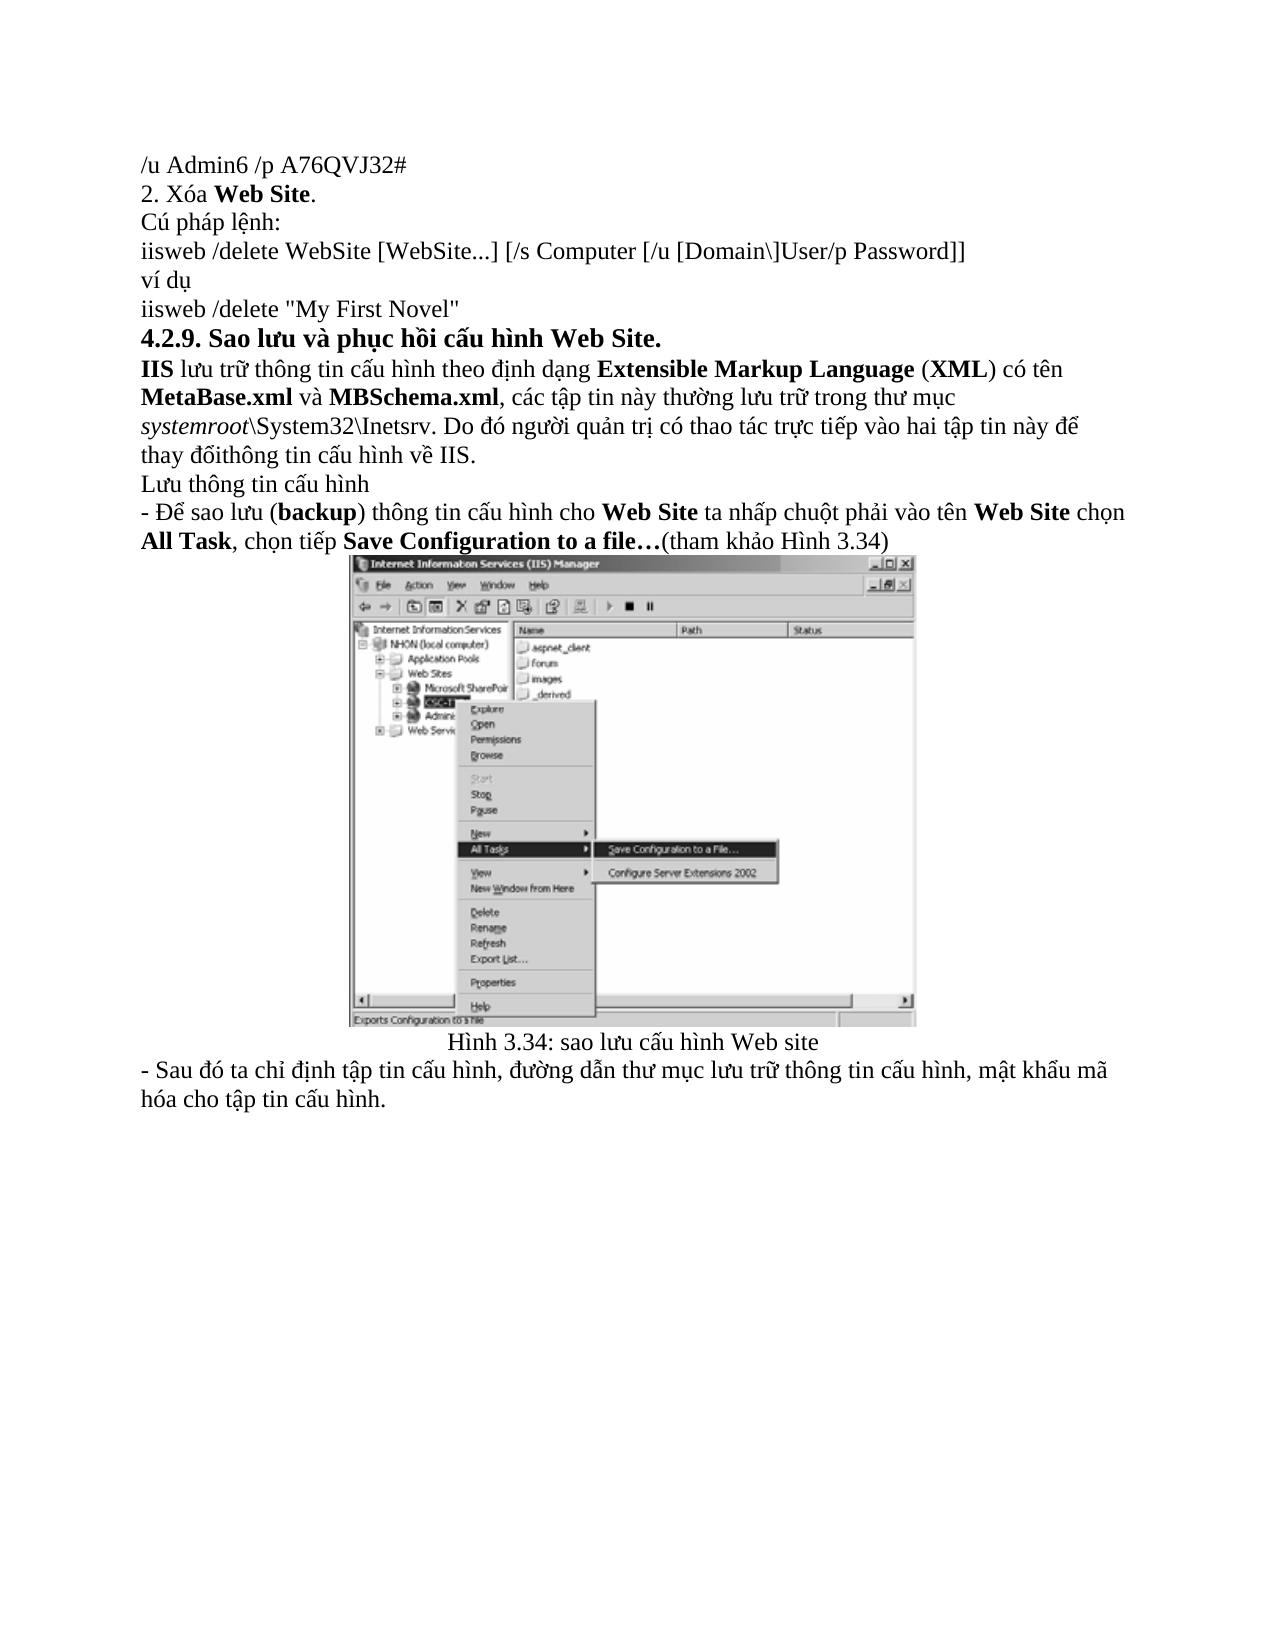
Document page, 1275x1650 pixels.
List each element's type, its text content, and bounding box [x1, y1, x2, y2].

text Hình 3.34: sao lưu cấu hình Web site [141, 1027, 1125, 1056]
text IIS lưu trữ thông tin cấu hình theo định dạng Extensible Markup Language (XML) có tên [141, 354, 1125, 382]
text /u Admin6 /p A76QVJ32# [141, 150, 1125, 179]
text systemroot\System32\Inetsrv. Do đó người quản trị có thao tác trực tiếp vào hai tập tin này để thay đổithông tin cấu hình về IIS. [141, 411, 1125, 469]
text hóa cho tập tin cấu hình. [141, 1084, 1125, 1113]
text iisweb /delete "My First Novel" [141, 294, 1125, 322]
text Lưu thông tin cấu hình [141, 469, 1125, 497]
text Cú pháp lệnh: [141, 207, 1125, 236]
text - Để sao lưu (backup) thông tin cấu hình cho Web Site ta nhấp chuột phải vào tên Web Site chọn [141, 497, 1125, 526]
text iisweb /delete WebSite [WebSite...] [/s Computer [/u [Domain\]User/p Password]] [141, 236, 1125, 265]
text - Sau đó ta chỉ định tập tin cấu hình, đường dẫn thư mục lưu trữ thông tin cấu hình, mật khẩu mã [141, 1056, 1125, 1084]
text MetaBase.xml và MBSchema.xml, các tập tin này thường lưu trữ trong thư mục [141, 382, 1125, 411]
text 4.2.9. Sao lưu và phục hồi cấu hình Web Site. [141, 322, 1125, 354]
text ví dụ [141, 265, 1125, 294]
text All Task, chọn tiếp Save Configuration to a file…(tham khảo Hình 3.34) [141, 526, 1125, 555]
text 2. Xóa Web Site. [141, 179, 1125, 207]
